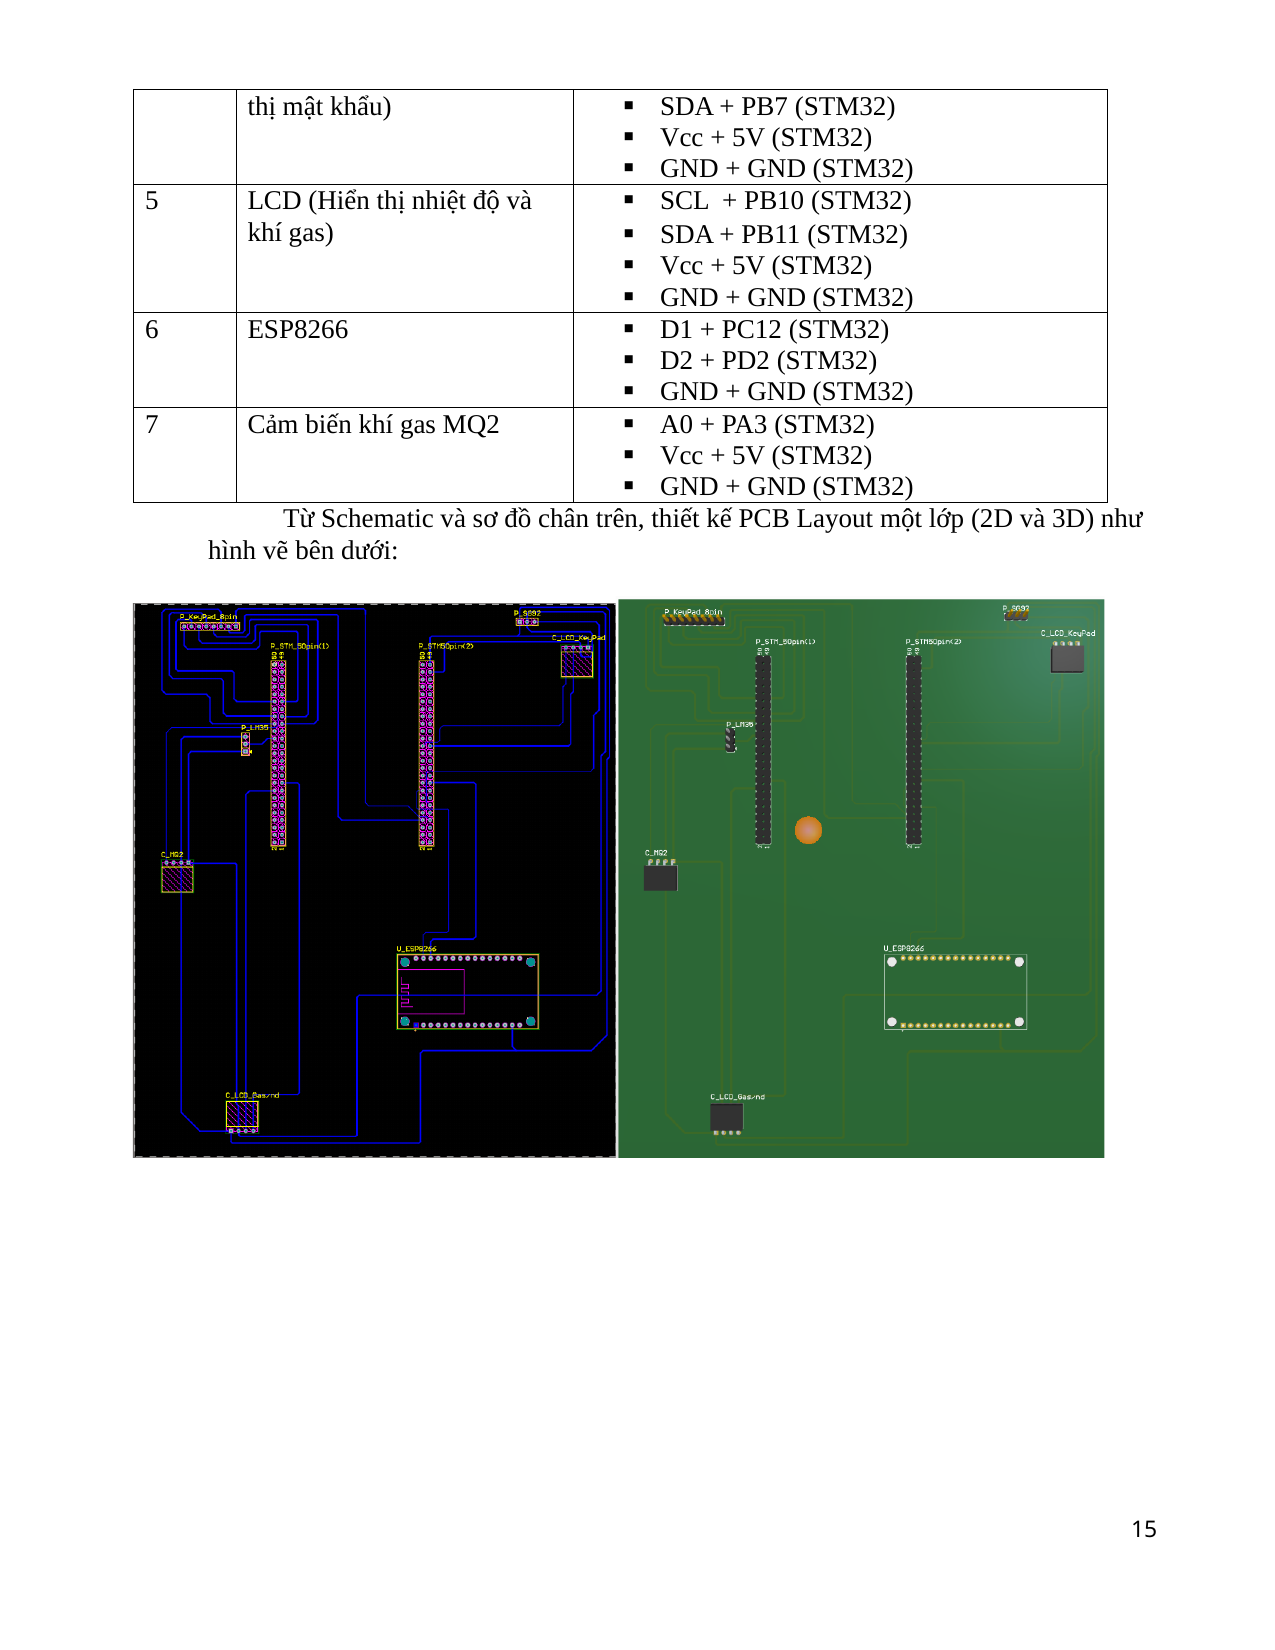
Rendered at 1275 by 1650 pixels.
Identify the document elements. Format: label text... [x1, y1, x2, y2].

table_cell 4 [134, 90, 236, 183]
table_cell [237, 90, 573, 183]
table_cell 7 [134, 408, 236, 502]
table_cell SCL + PB10 (STM32) SDA + PB11 (STM32) Vcc + 5V (STM32) GND + GND (STM32) [574, 185, 1107, 312]
text Từ Schematic và sơ đồ chân trên, thiết kế PCB Layout một lớp (2D và 3D) như hình vẽ bên dưới: [208, 503, 1157, 565]
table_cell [574, 90, 1107, 183]
table_cell LCD (Hiển thị nhiệt độ và khí gas) [237, 185, 573, 312]
table_cell 6 [134, 313, 236, 407]
picture [132, 596, 1105, 1158]
table_cell Cảm biến khí gas MQ2 [237, 408, 573, 502]
table_cell D1 + PC12 (STM32) D2 + PD2 (STM32) GND + GND (STM32) [574, 313, 1107, 407]
table_cell A0 + PA3 (STM32) Vcc + 5V (STM32) GND + GND (STM32) [574, 408, 1107, 502]
table_cell 5 [134, 185, 236, 312]
table_cell ESP8266 [237, 313, 573, 407]
